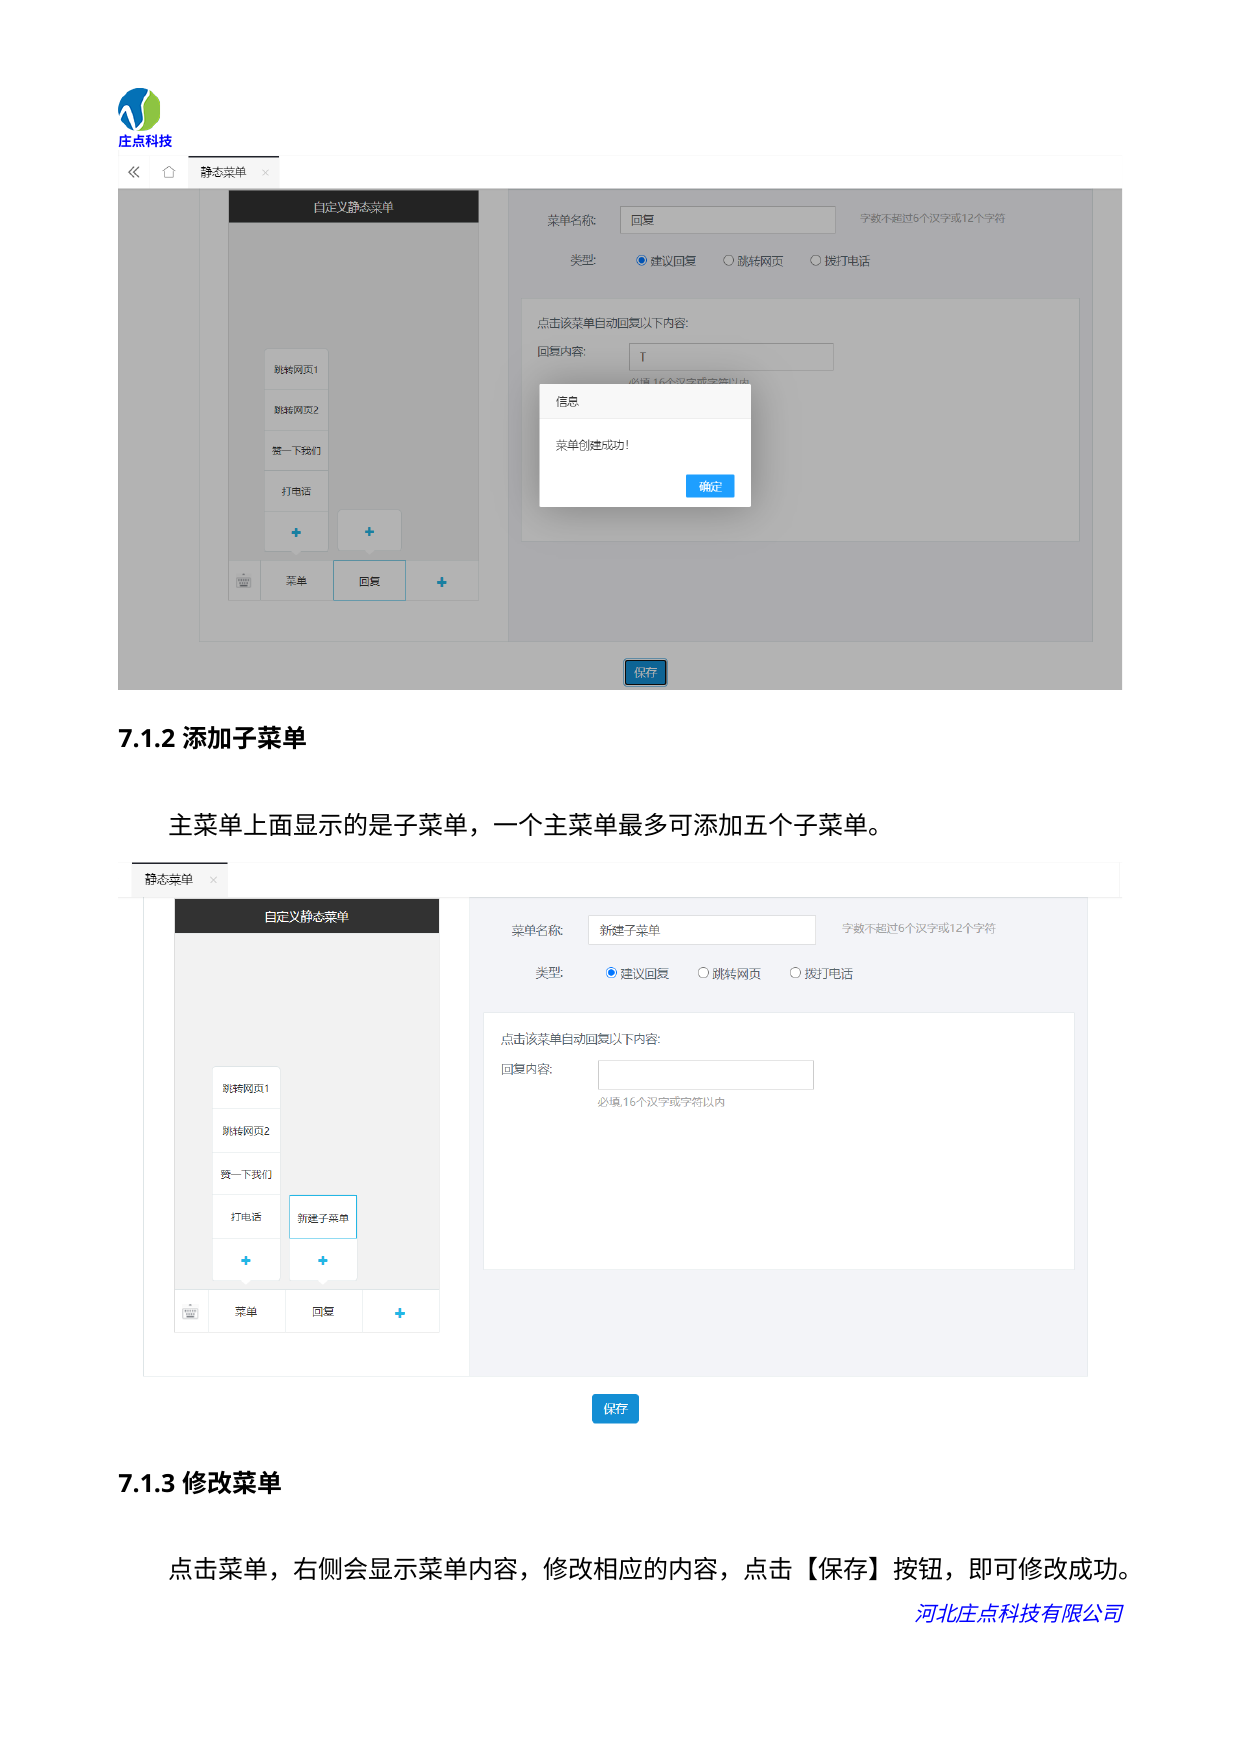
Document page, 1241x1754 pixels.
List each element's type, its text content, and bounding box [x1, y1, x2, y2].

picture [118, 88, 161, 131]
subtitle 7.1.2 添加子菜单 [118, 719, 1122, 755]
text 点击菜单，右侧会显示菜单内容，修改相应的内容，点击【保存】按钮，即可修改成功。 [118, 1550, 1122, 1586]
text 主菜单上面显示的是子菜单，一个主菜单最多可添加五个子菜单。 [118, 806, 1122, 842]
subtitle 7.1.3 修改菜单 [118, 1463, 1122, 1499]
picture [118, 150, 1123, 690]
picture [118, 854, 1123, 1434]
